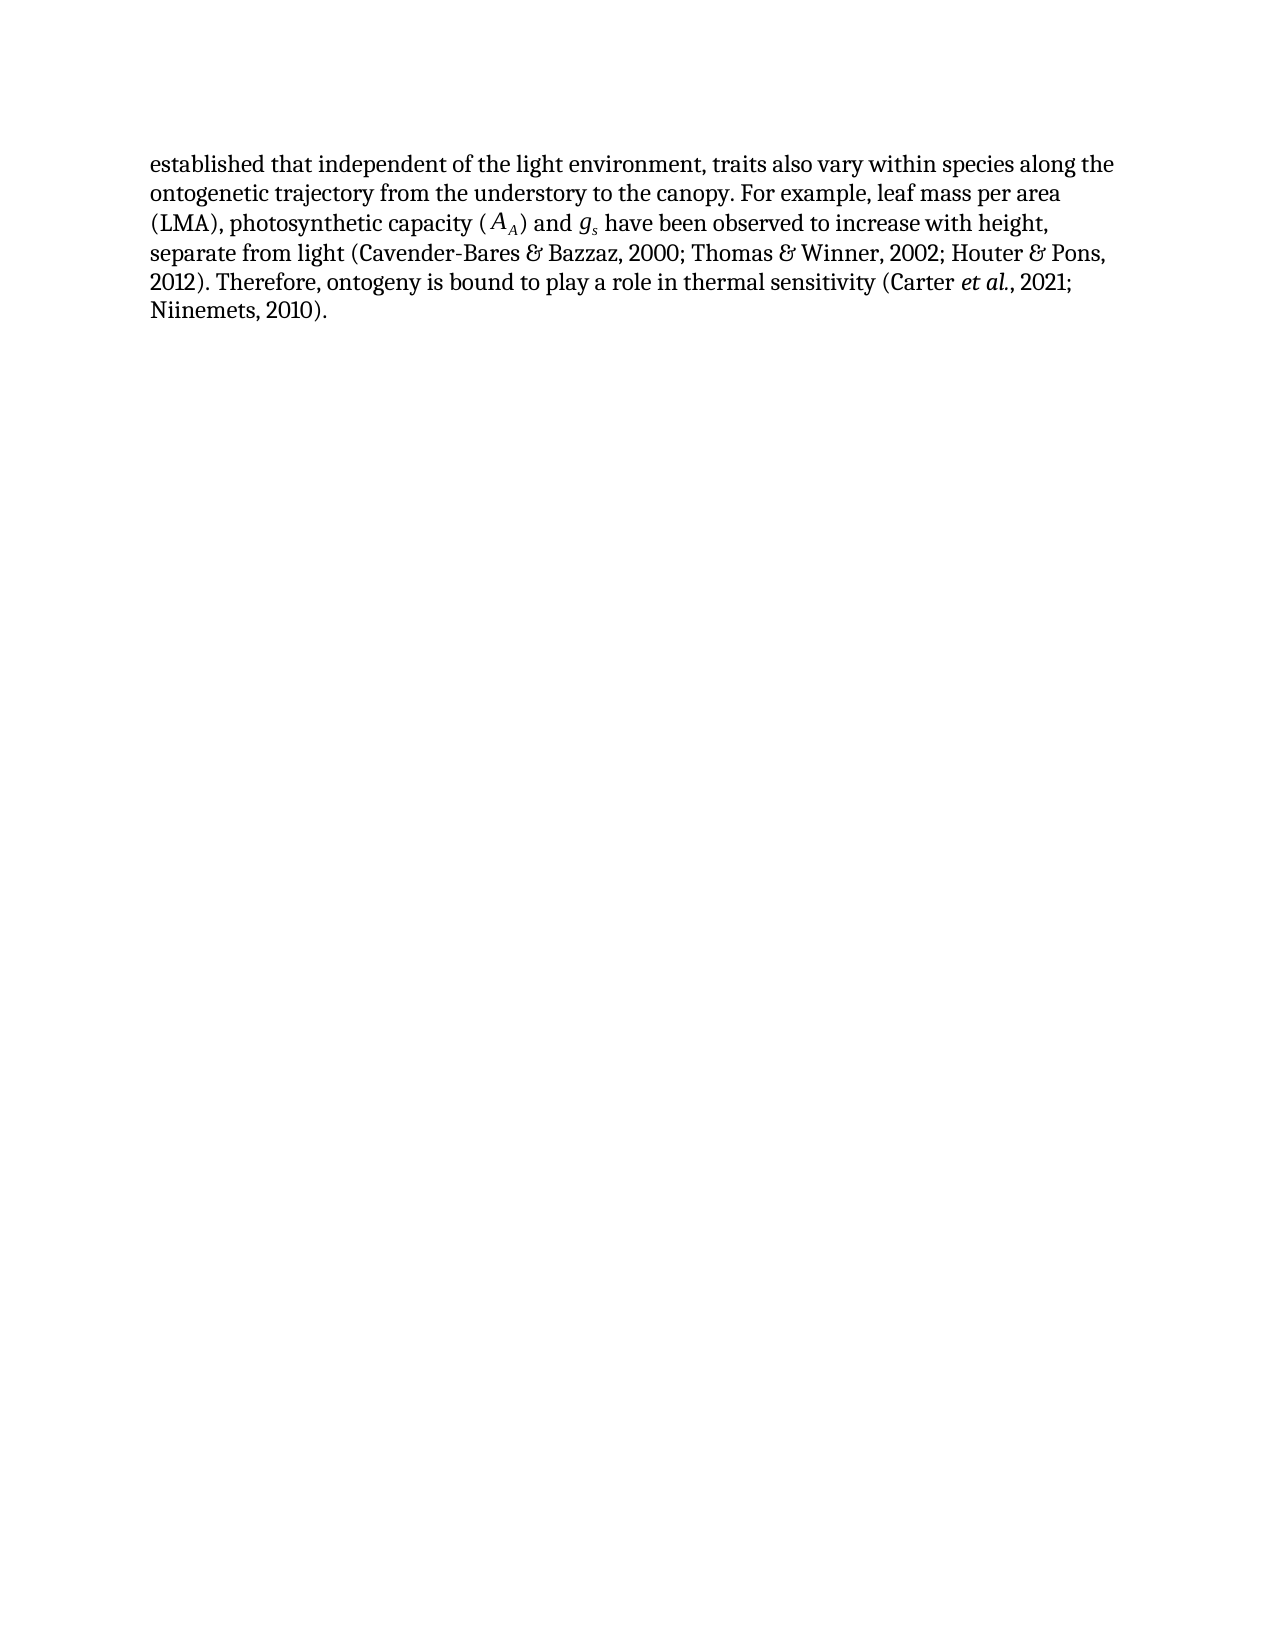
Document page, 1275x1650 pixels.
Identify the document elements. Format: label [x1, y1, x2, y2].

text [150, 150, 1125, 325]
